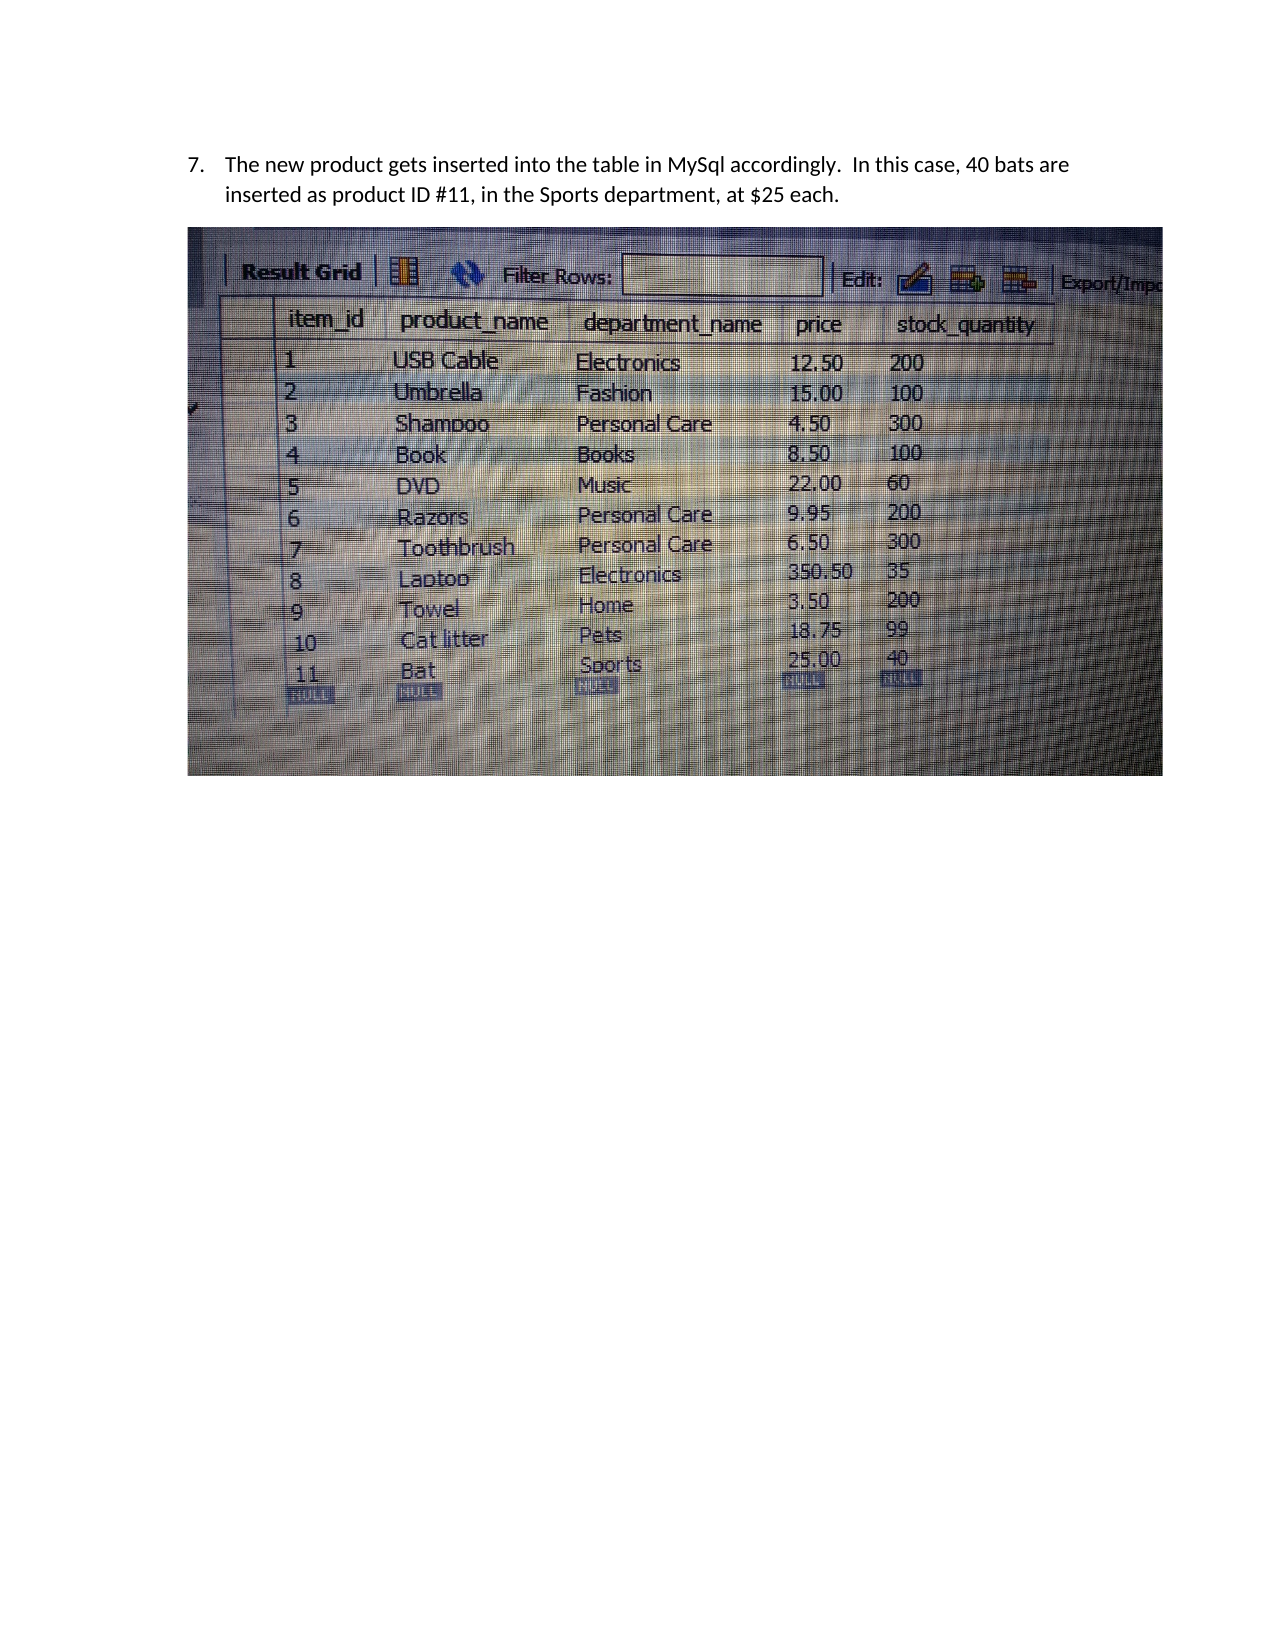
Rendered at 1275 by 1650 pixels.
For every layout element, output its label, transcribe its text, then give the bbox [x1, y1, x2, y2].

picture [187, 227, 1163, 776]
list The new product gets inserted into the table in MySql accordingly. In this case, 40 bats are inserted as product ID #11, in the Sports department, at $25 each. [187, 150, 1125, 208]
